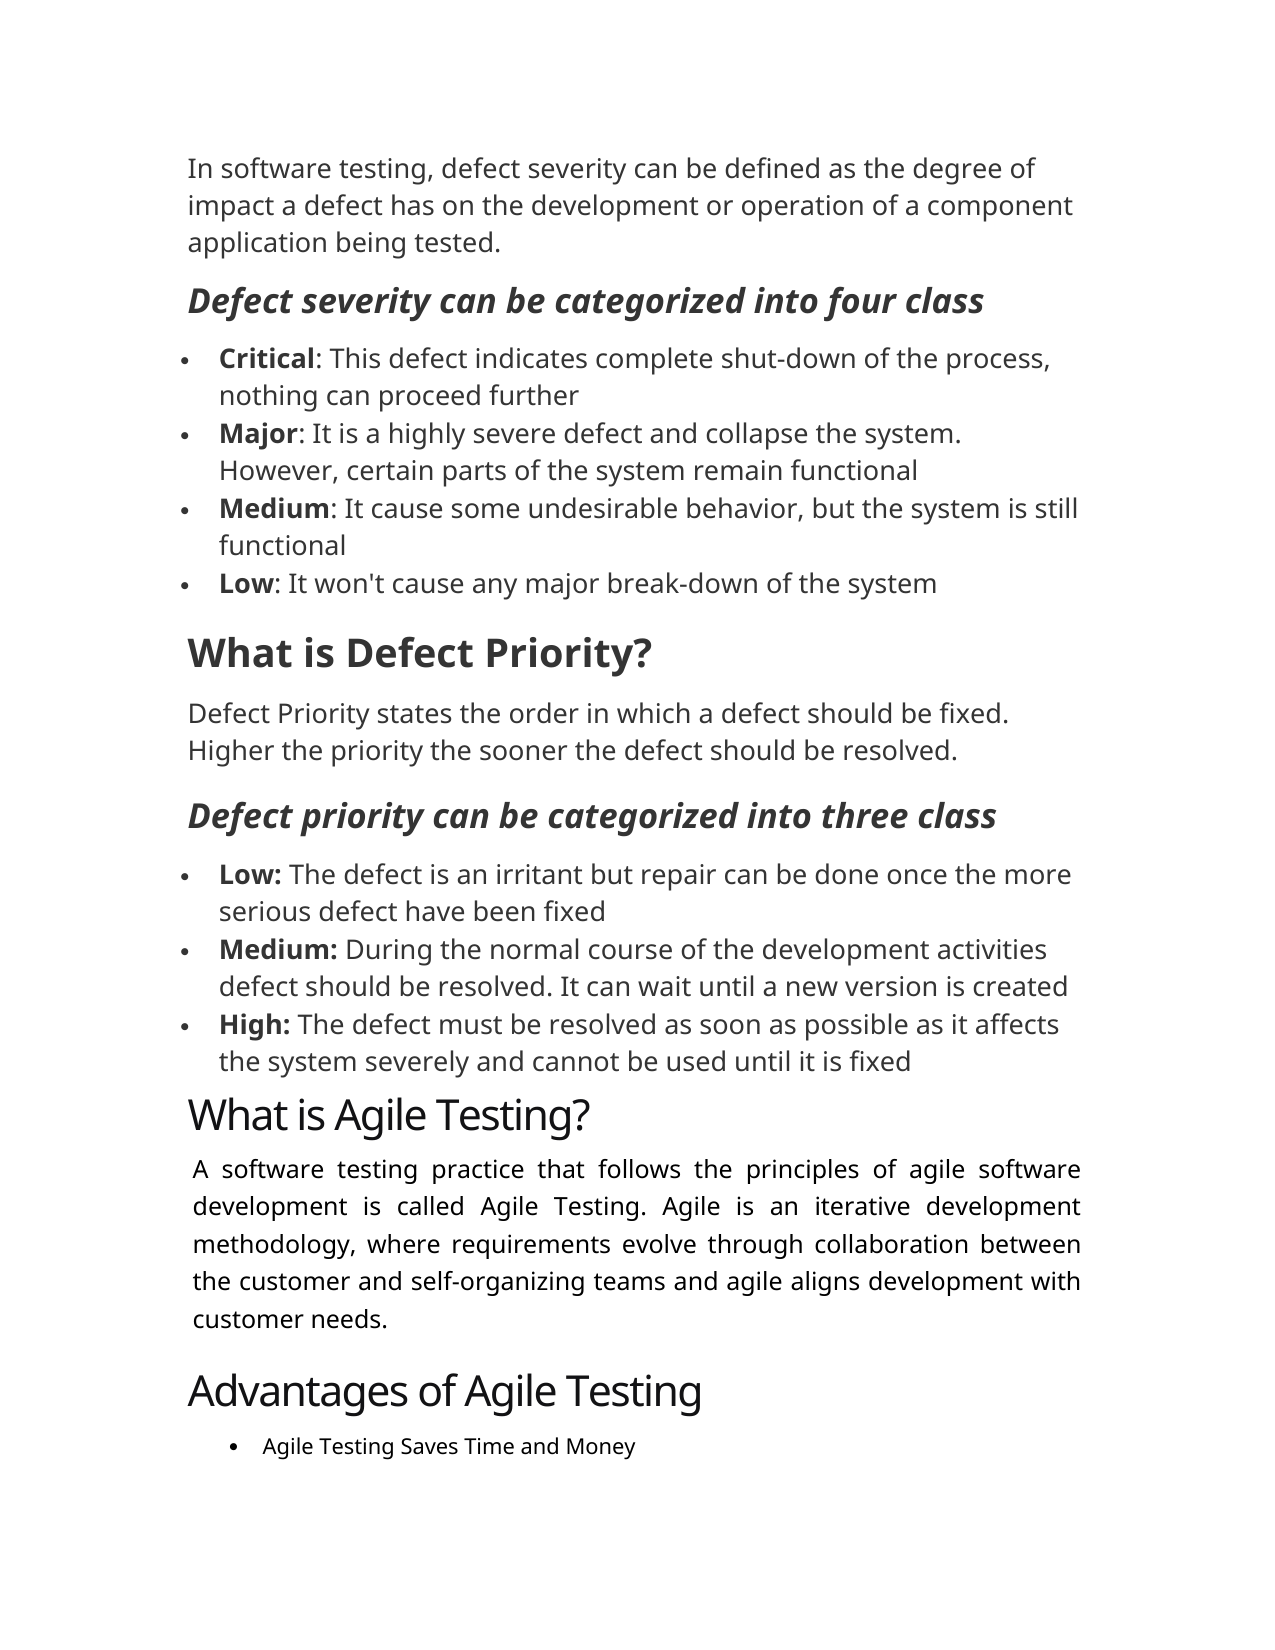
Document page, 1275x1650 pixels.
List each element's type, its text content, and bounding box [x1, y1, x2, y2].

list Low: It won't cause any major break-down of the system [181, 564, 1087, 601]
text What is Agile Testing? [187, 1085, 1082, 1143]
subtitle What is Defect Priority? [187, 617, 1087, 679]
text Advantages of Agile Testing [187, 1360, 1082, 1419]
list High: The defect must be resolved as soon as possible as it affects the system severely and cannot be used until it is fixed [181, 1005, 1087, 1080]
text Defect Priority states the order in which a defect should be fixed. Higher the priority the sooner the defect should be resolved. [187, 695, 1087, 769]
list Agile Testing Saves Time and Money [230, 1424, 1082, 1461]
subtitle Defect severity can be categorized into four class [187, 276, 1087, 323]
text A software testing practice that follows the principles of agile software development is called Agile Testing. Agile is an iterative development methodology, where requirements evolve through collaboration between the customer and self-organizing teams and agile aligns development with customer needs. [192, 1148, 1082, 1335]
list Medium: During the normal course of the development activities defect should be resolved. It can wait until a new version is created [181, 930, 1087, 1005]
subtitle Defect priority can be categorized into three class [187, 792, 1087, 839]
list Low: The defect is an irritant but repair can be done once the more serious defect have been fixed [181, 855, 1087, 930]
text In software testing, defect severity can be defined as the degree of impact a defect has on the development or operation of a component application being tested. [501, 150, 1087, 261]
list Major: It is a highly severe defect and collapse the system. However, certain parts of the system remain functional [181, 414, 1087, 489]
list Critical: This defect indicates complete shut-down of the process, nothing can proceed further [181, 339, 1087, 414]
list Medium: It cause some undesirable behavior, but the system is still functional [181, 489, 1087, 564]
